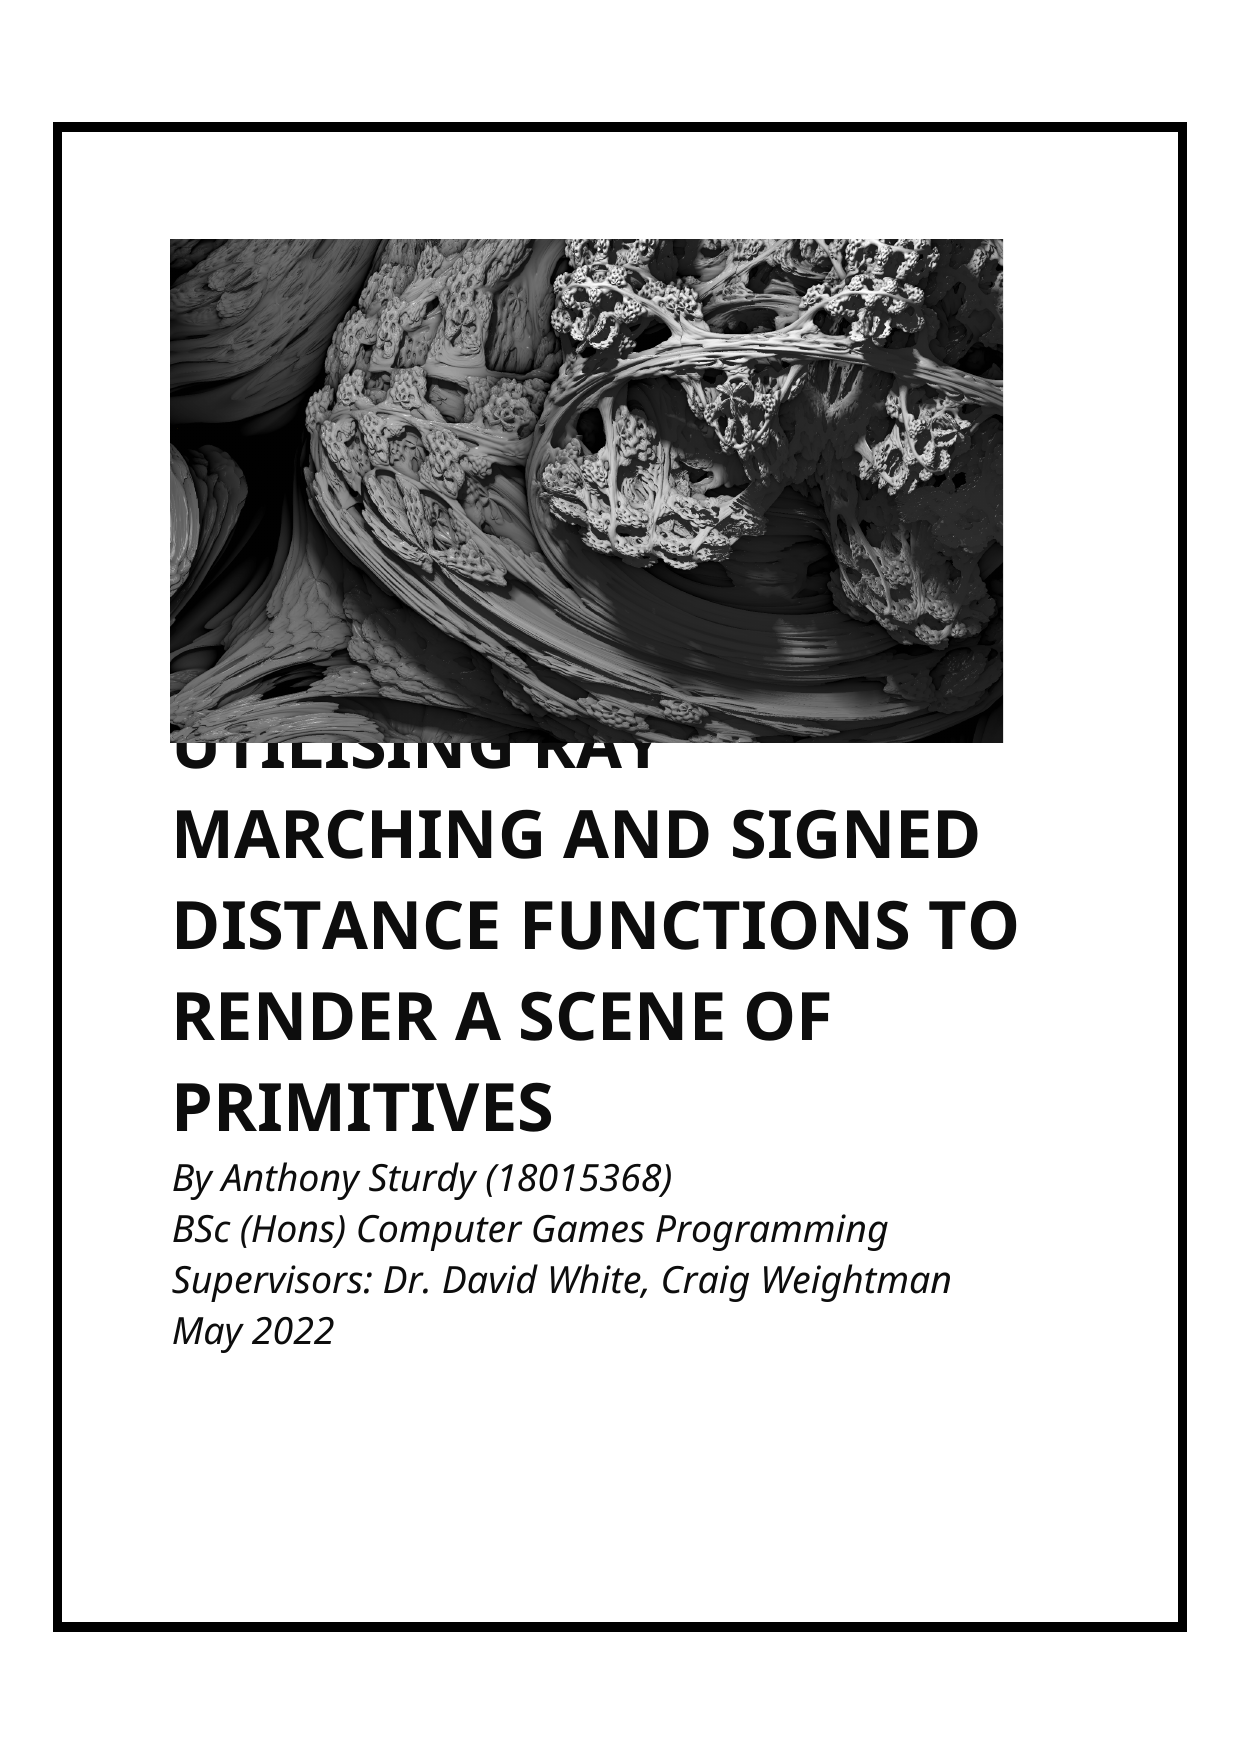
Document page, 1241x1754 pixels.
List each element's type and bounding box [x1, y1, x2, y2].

picture [170, 239, 1004, 743]
